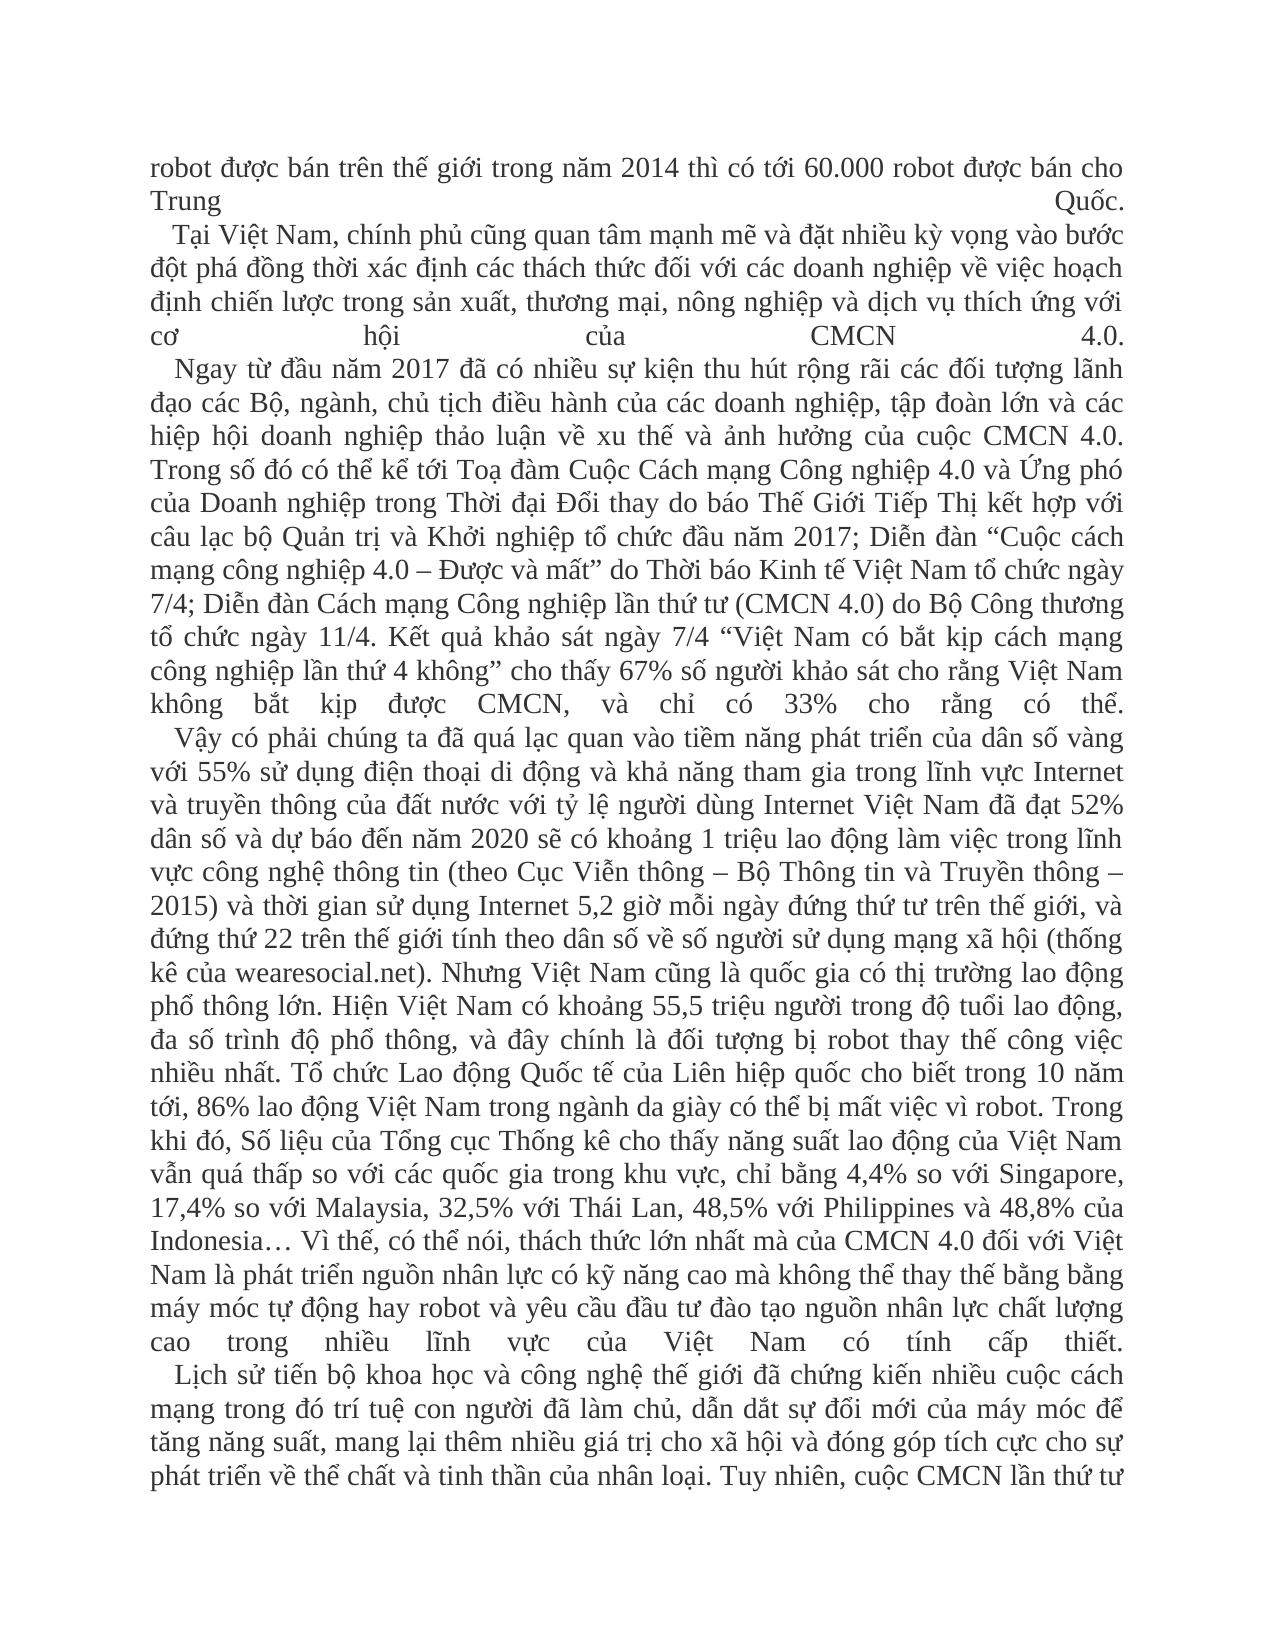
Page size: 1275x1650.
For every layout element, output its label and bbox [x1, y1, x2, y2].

text [150, 150, 1125, 1492]
